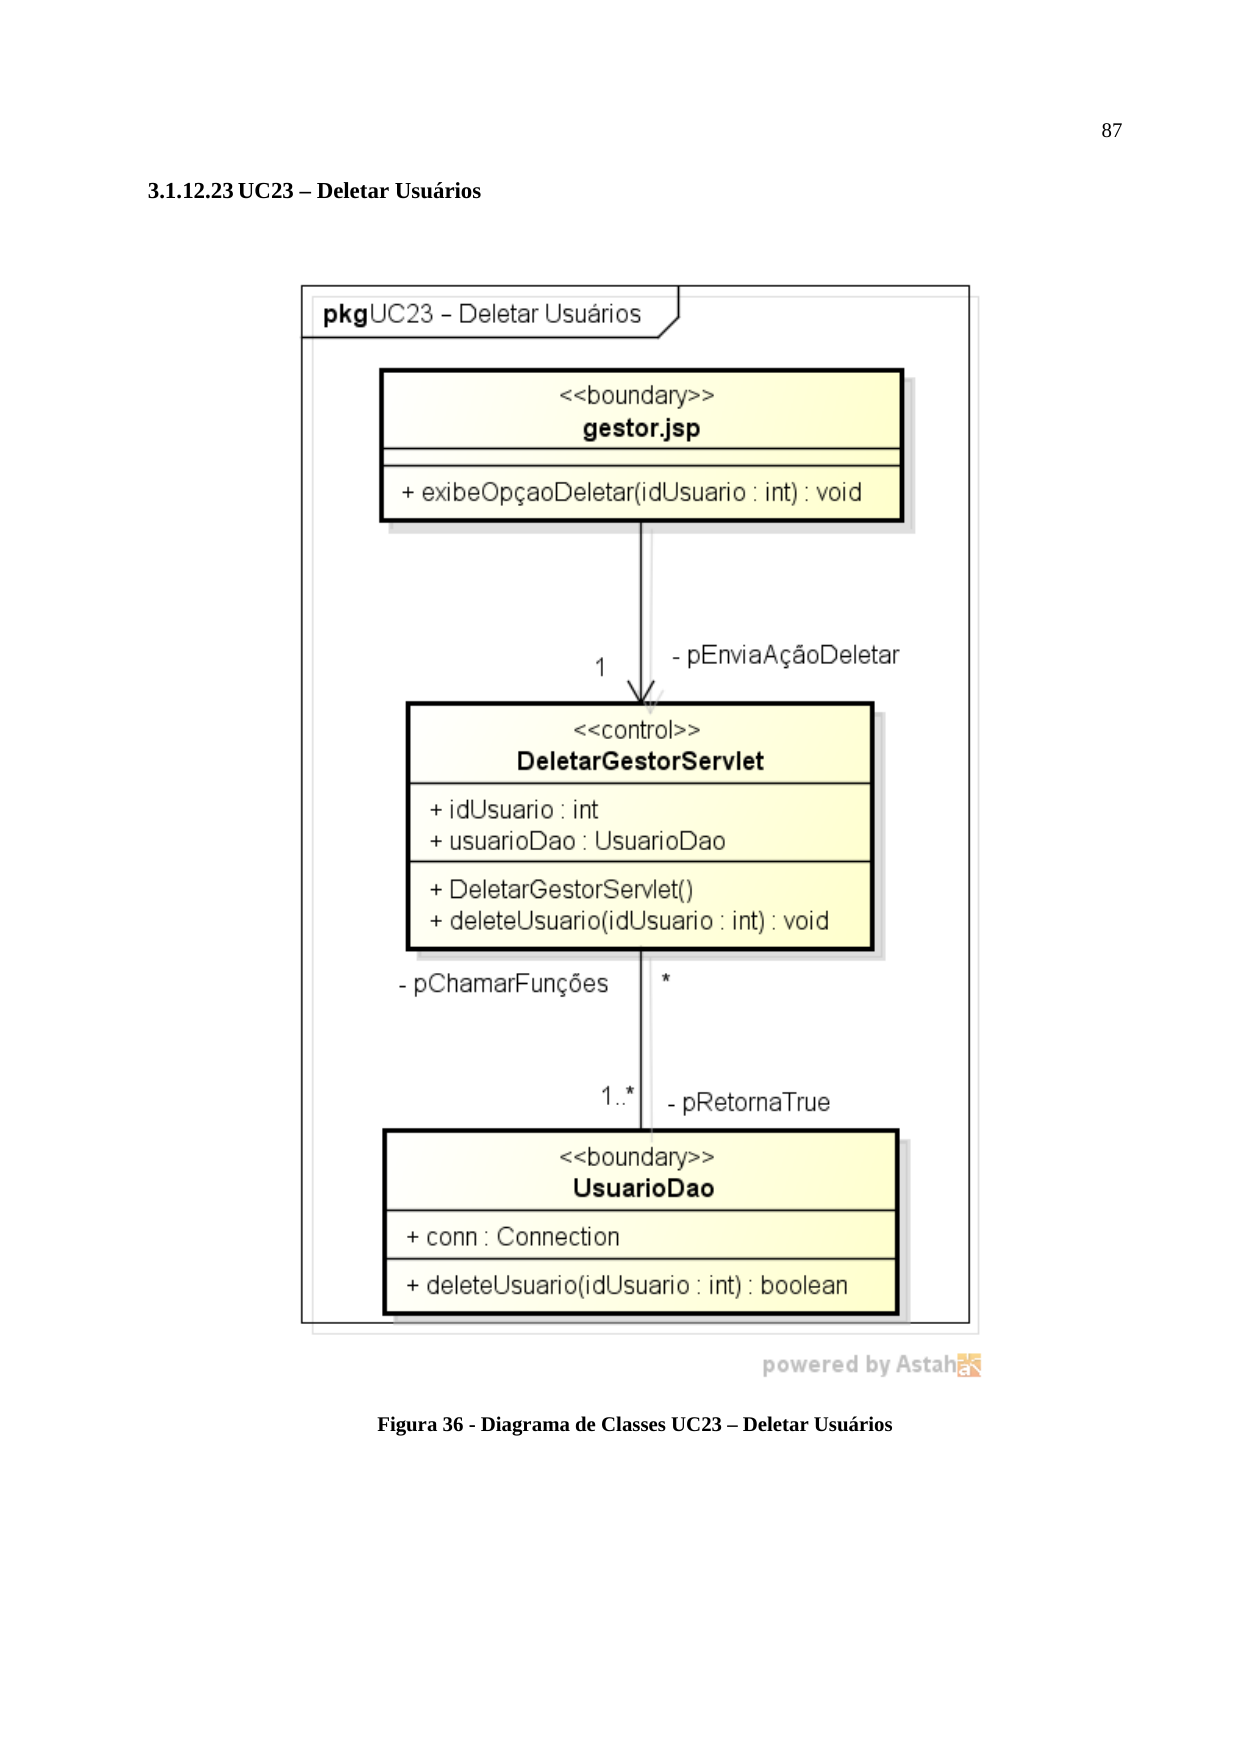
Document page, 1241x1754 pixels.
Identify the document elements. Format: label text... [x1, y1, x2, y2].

subtitle UC23 – Deletar Usuários [148, 177, 1122, 203]
picture [281, 266, 989, 1385]
